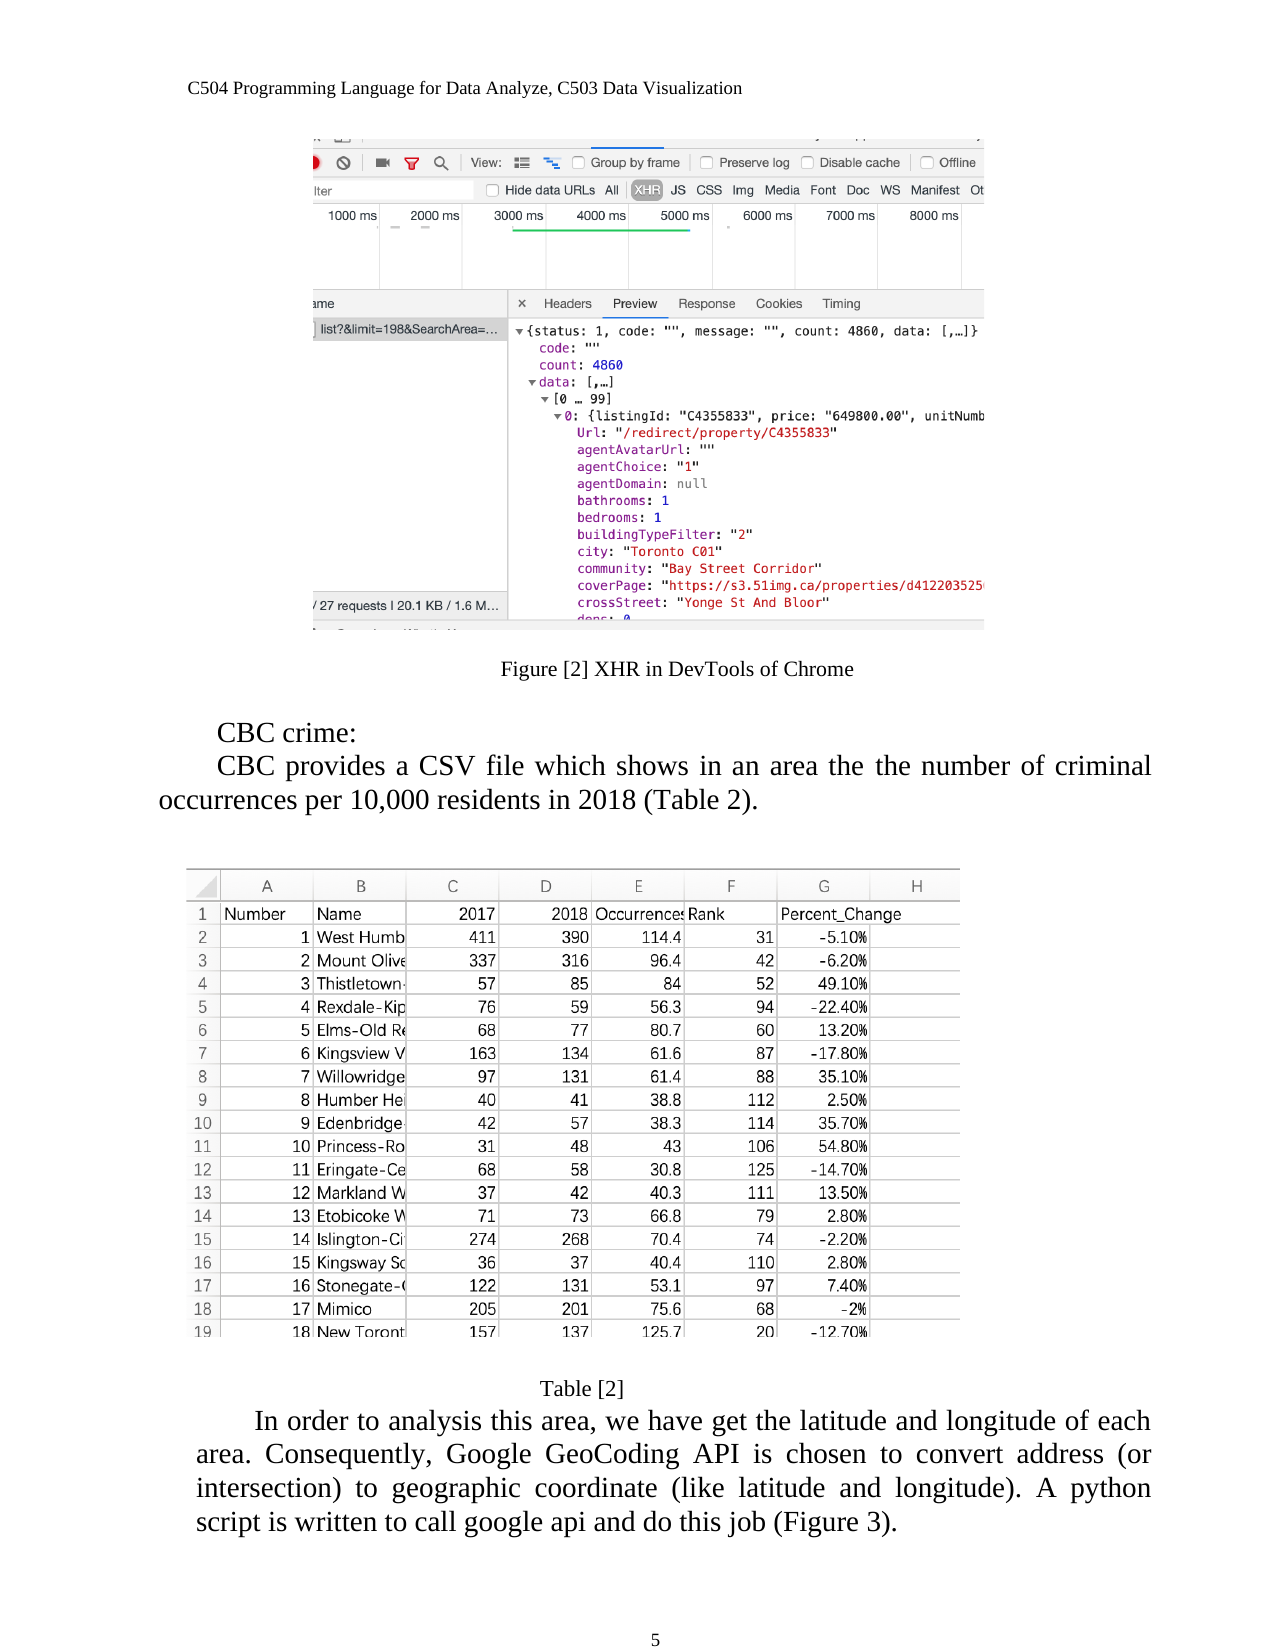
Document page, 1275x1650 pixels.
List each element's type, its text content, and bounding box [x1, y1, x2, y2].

text CBC crime: [158, 715, 1152, 748]
text CBC provides a CSV file which shows in an area the the number of criminal occurrences per 10,000 residents in 2018 (Table 2). [158, 748, 1152, 816]
list In order to analysis this area, we have get the latitude and longitude of each area. Consequently, Google GeoCoding API is chosen to convert address (or intersection) to geographic coordinate (like latitude and longitude). A python script is written to call google api and do this job (Figure 3). [196, 1403, 1152, 1538]
list Table [2] [196, 1370, 1152, 1403]
text Figure [2] XHR in DevTools of Chrome [158, 656, 1152, 681]
picture [186, 868, 960, 1337]
picture [313, 139, 985, 630]
